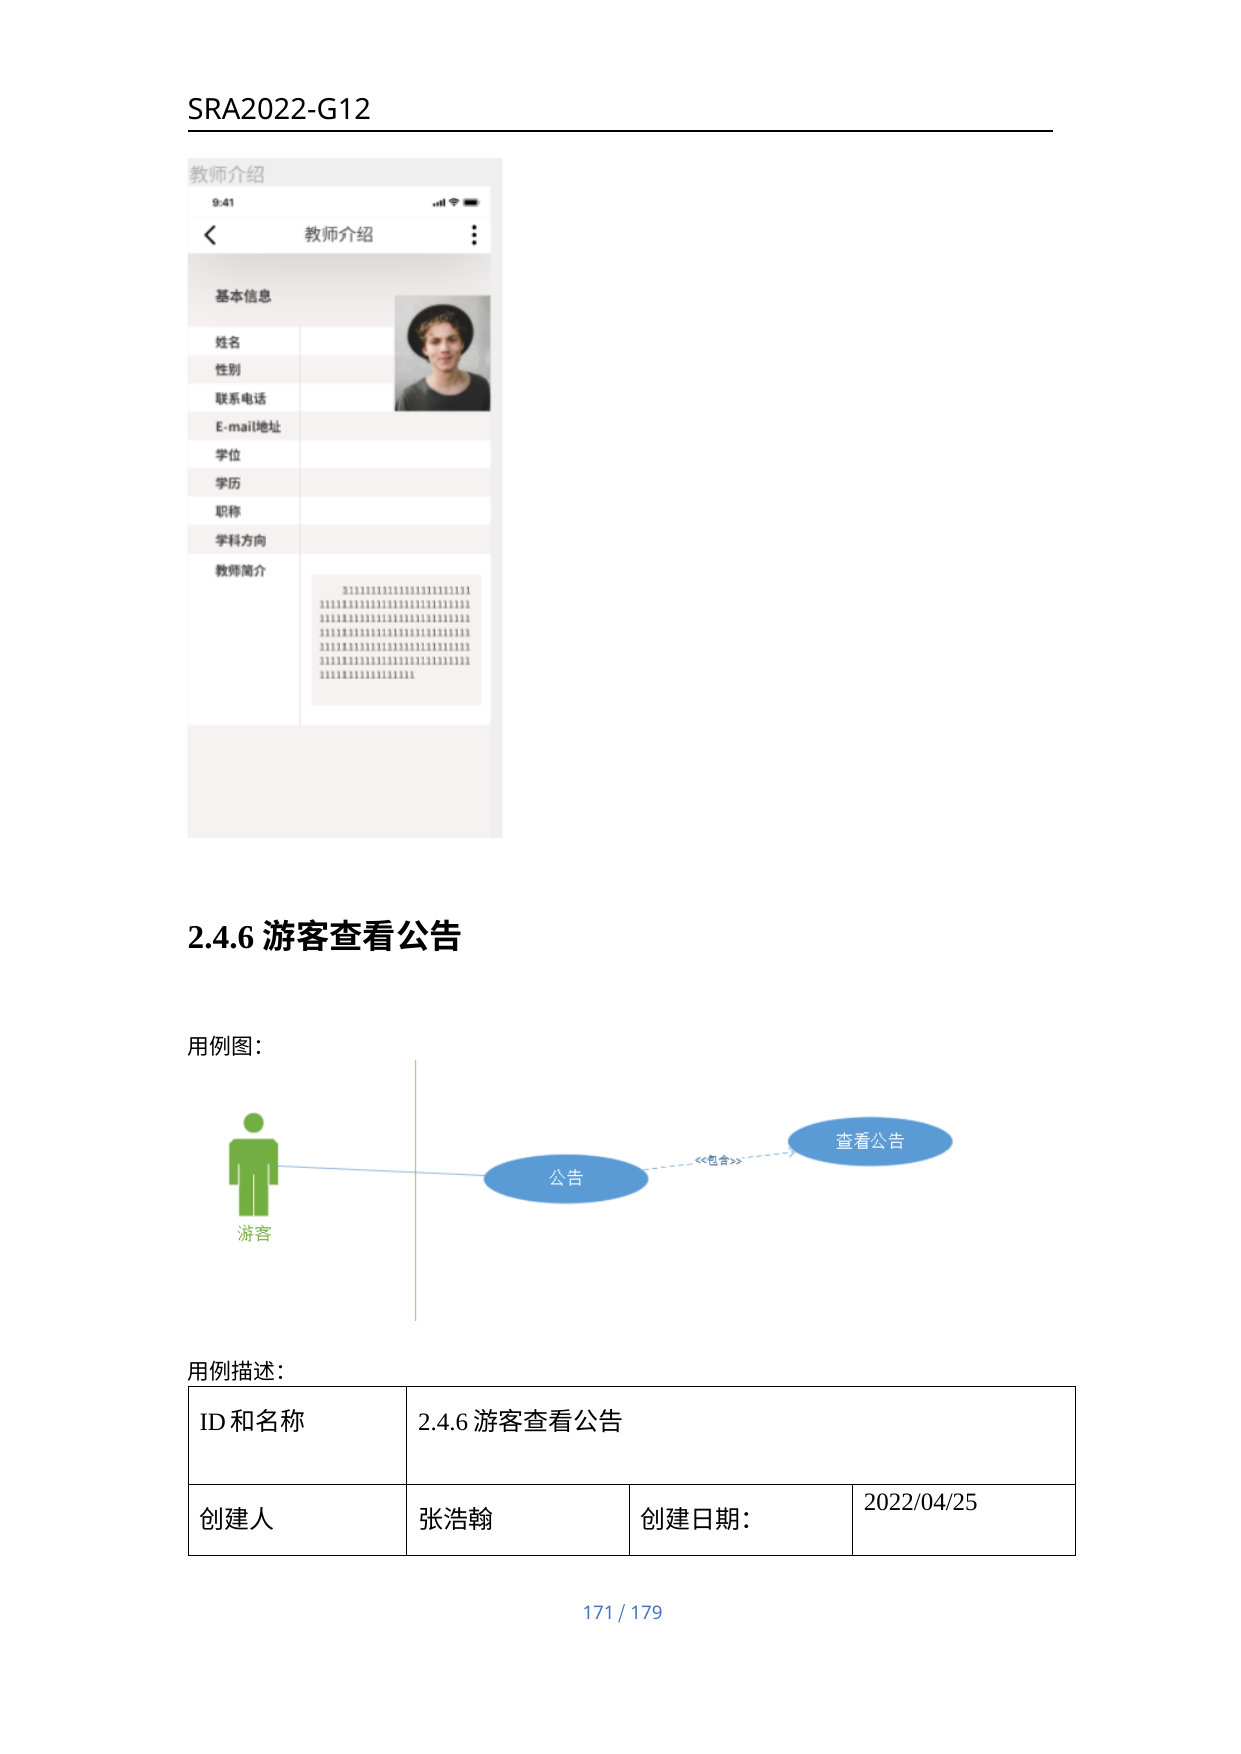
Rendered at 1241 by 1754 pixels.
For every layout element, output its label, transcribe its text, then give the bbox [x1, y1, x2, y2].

table_cell 创建人 [189, 1485, 406, 1555]
text 用例图： [187, 1028, 1053, 1060]
text 用例描述： [187, 1353, 1053, 1386]
table_cell 张浩翰 [407, 1485, 629, 1555]
picture [187, 158, 503, 838]
table_cell 2022/04/25 [853, 1485, 1075, 1555]
table_header ID和名称 [189, 1387, 406, 1484]
subtitle 游客查看公告 [187, 901, 1053, 966]
table_header 2.4.6游客查看公告 [407, 1387, 1075, 1484]
picture [187, 1060, 1053, 1321]
table_cell 创建日期： [630, 1485, 852, 1555]
